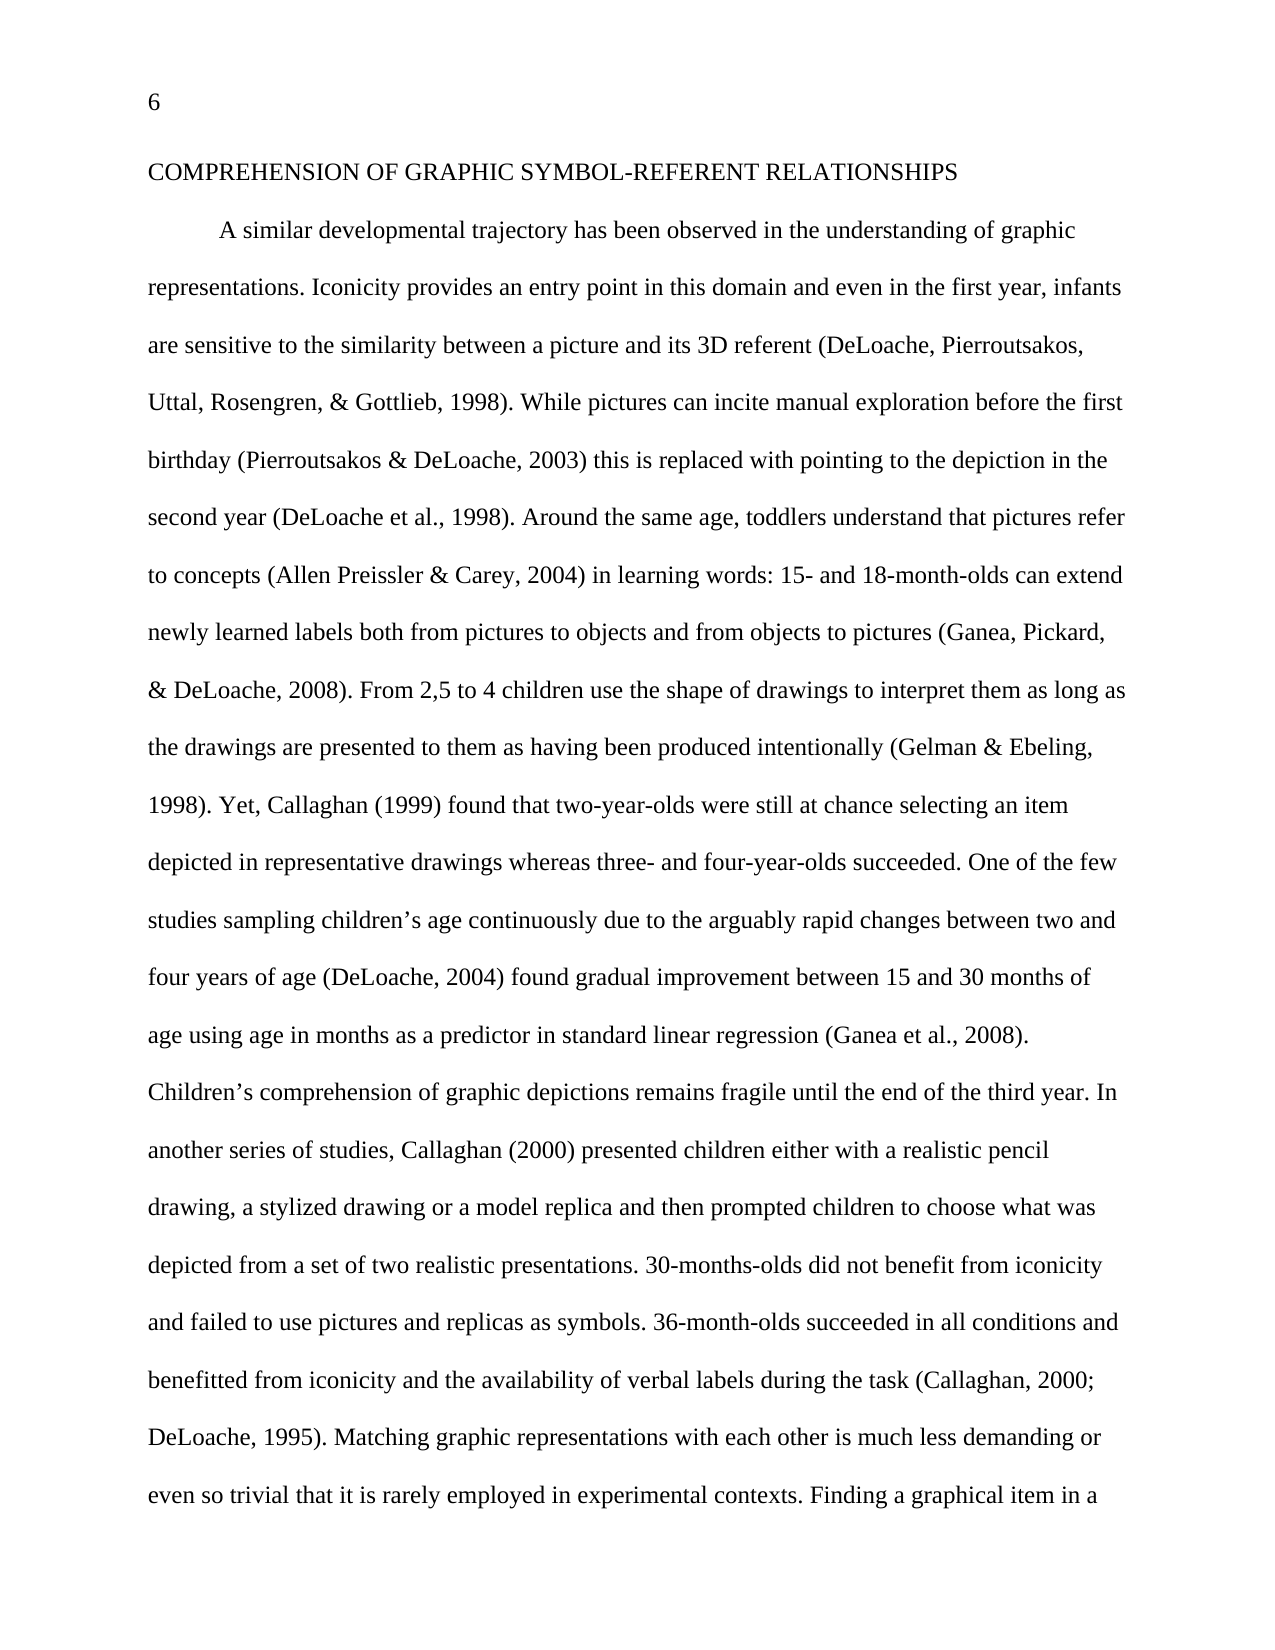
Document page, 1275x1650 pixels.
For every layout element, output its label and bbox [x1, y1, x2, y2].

text [148, 215, 1127, 1509]
